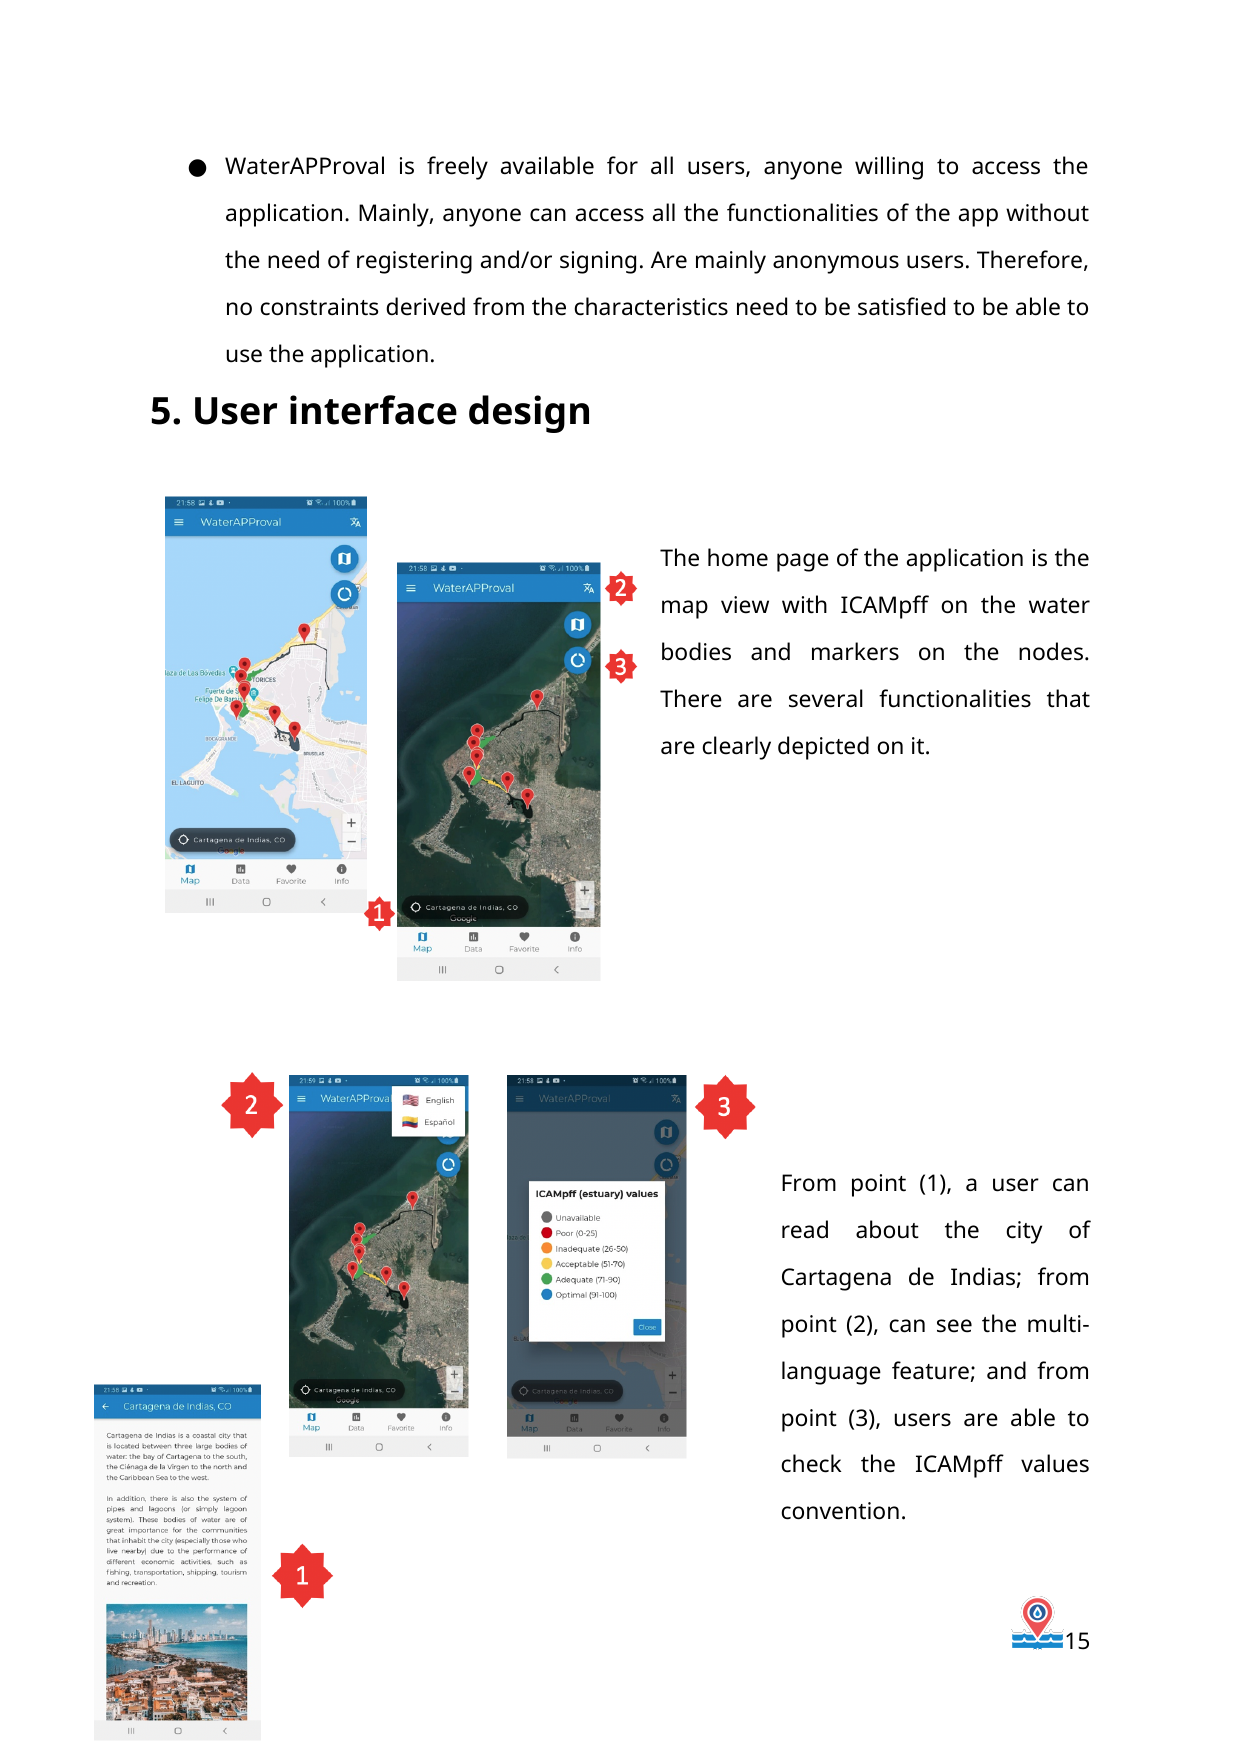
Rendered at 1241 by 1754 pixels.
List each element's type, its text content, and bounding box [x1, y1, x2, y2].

picture [75, 1071, 762, 1754]
text The home page of the application is the map view with ICAMpff on the water bodies and markers on the nodes. There are several functionalities that are clearly depicted on it. [642, 542, 1090, 761]
text From point (1), a user can read about the city of Cartagena de Indias; from point (2), can see the multi-language feature; and from point (3), users are able to check the ICAMpff values convention. [762, 1167, 1090, 1527]
list WaterAPProval is freely available for all users, anyone willing to access the application. Mainly, anyone can access all the functionalities of the app without the need of registering and/or signing. Are mainly anonymous users. Therefore, no constraints derived from the characteristics need to be satisfied to be able to use the application. [187, 150, 1090, 369]
picture [153, 489, 642, 988]
subtitle 5. User interface design [150, 384, 1090, 435]
picture [1011, 1596, 1064, 1650]
